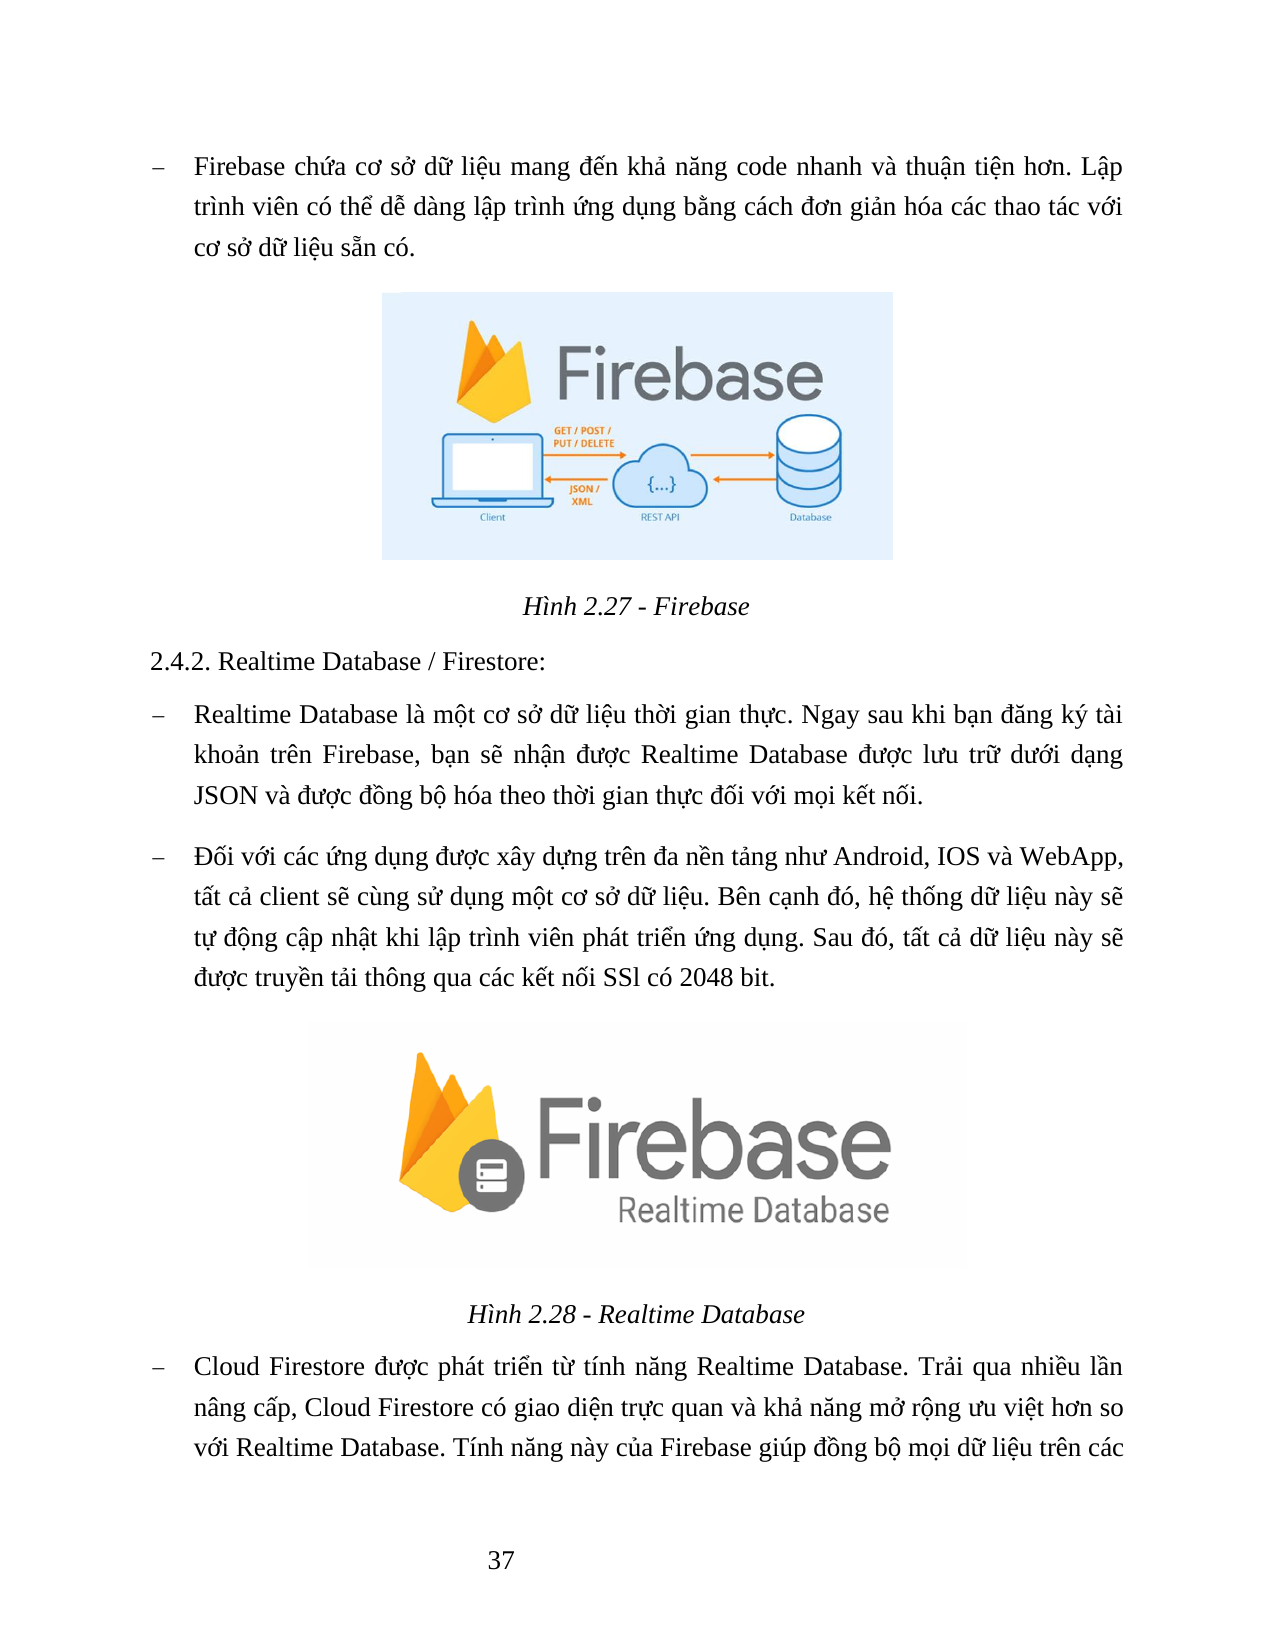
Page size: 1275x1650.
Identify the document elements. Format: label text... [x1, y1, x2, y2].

text Hình 2.28 - Realtime Database [150, 1298, 1125, 1330]
subtitle Realtime Database / Firestore: [150, 645, 1125, 676]
picture [308, 1022, 967, 1269]
text Hình 2.27 - Firebase [150, 590, 1125, 621]
list Firebase chứa cơ sở dữ liệu mang đến khả năng code nhanh và thuận tiện hơn. Lập trình viên có thể dễ dàng lập trình ứng dụng bằng cách đơn giản hóa các thao tác với cơ sở dữ liệu sẵn có. [150, 150, 1125, 262]
picture [382, 292, 894, 560]
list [150, 1350, 1125, 1462]
list Đối với các ứng dụng được xây dựng trên đa nền tảng như Android, IOS và WebApp, tất cả client sẽ cùng sử dụng một cơ sở dữ liệu. Bên cạnh đó, hệ thống dữ liệu này sẽ tự động cập nhật khi lập trình viên phát triển ứng dụng. Sau đó, tất cả dữ liệu này sẽ được truyền tải thông qua các kết nối SSl có 2048 bit. [150, 840, 1125, 992]
list Realtime Database là một cơ sở dữ liệu thời gian thực. Ngay sau khi bạn đăng ký tài khoản trên Firebase, bạn sẽ nhận được Realtime Database được lưu trữ dưới dạng JSON và được đồng bộ hóa theo thời gian thực đối với mọi kết nối. [150, 698, 1125, 810]
